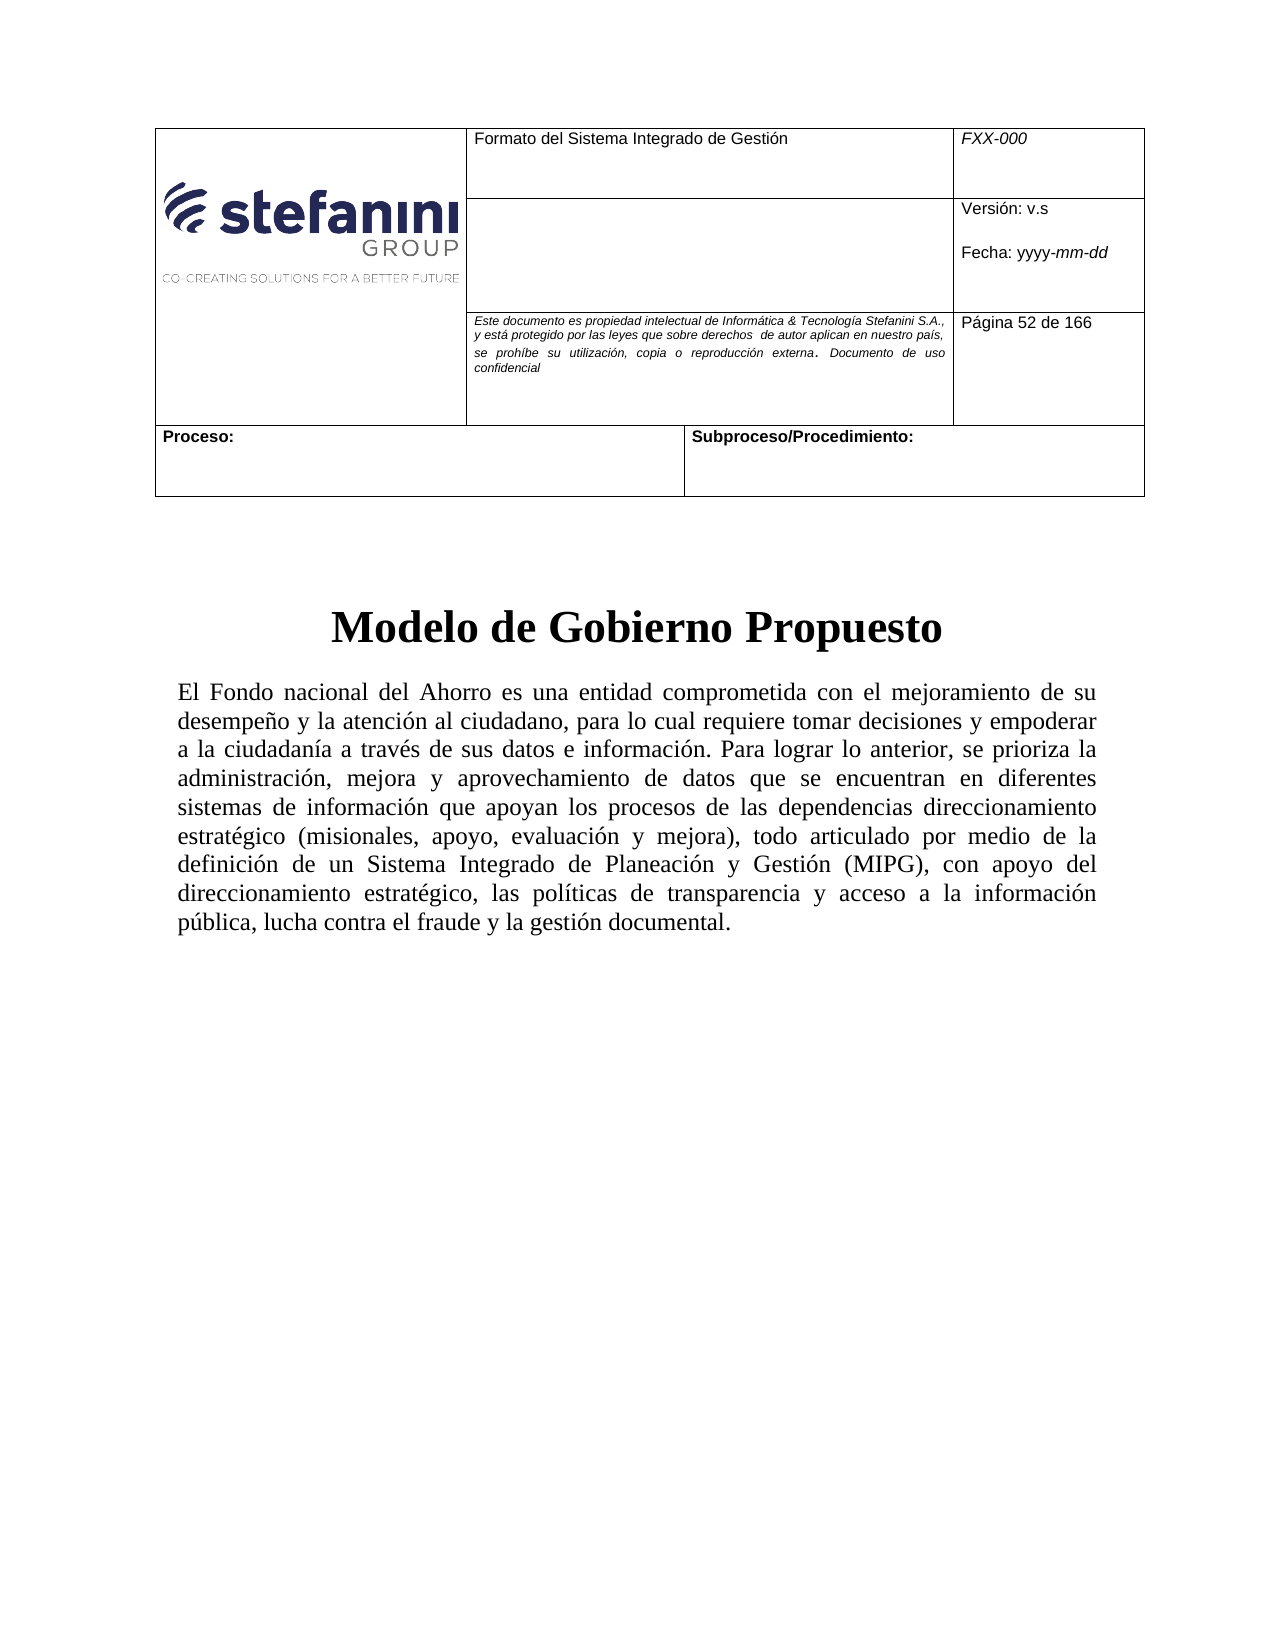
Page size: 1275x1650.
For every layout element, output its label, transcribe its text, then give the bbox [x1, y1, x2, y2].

text El Fondo nacional del Ahorro es una entidad comprometida con el mejoramiento de su desempeño y la atención al ciudadano, para lo cual requiere tomar decisiones y empoderar a la ciudadanía a través de sus datos e información. Para lograr lo anterior, se prioriza la administración, mejora y aprovechamiento de datos que se encuentran en diferentes sistemas de información que apoyan los procesos de las dependencias direccionamiento estratégico (misionales, apoyo, evaluación y mejora), todo articulado por medio de la definición de un Sistema Integrado de Planeación y Gestión (MIPG), con apoyo del direccionamiento estratégico, las políticas de transparencia y acceso a la información pública, lucha contra el fraude y la gestión documental. [177, 677, 1098, 936]
picture [162, 182, 460, 286]
subtitle Modelo de Gobierno Propuesto [177, 599, 1098, 652]
